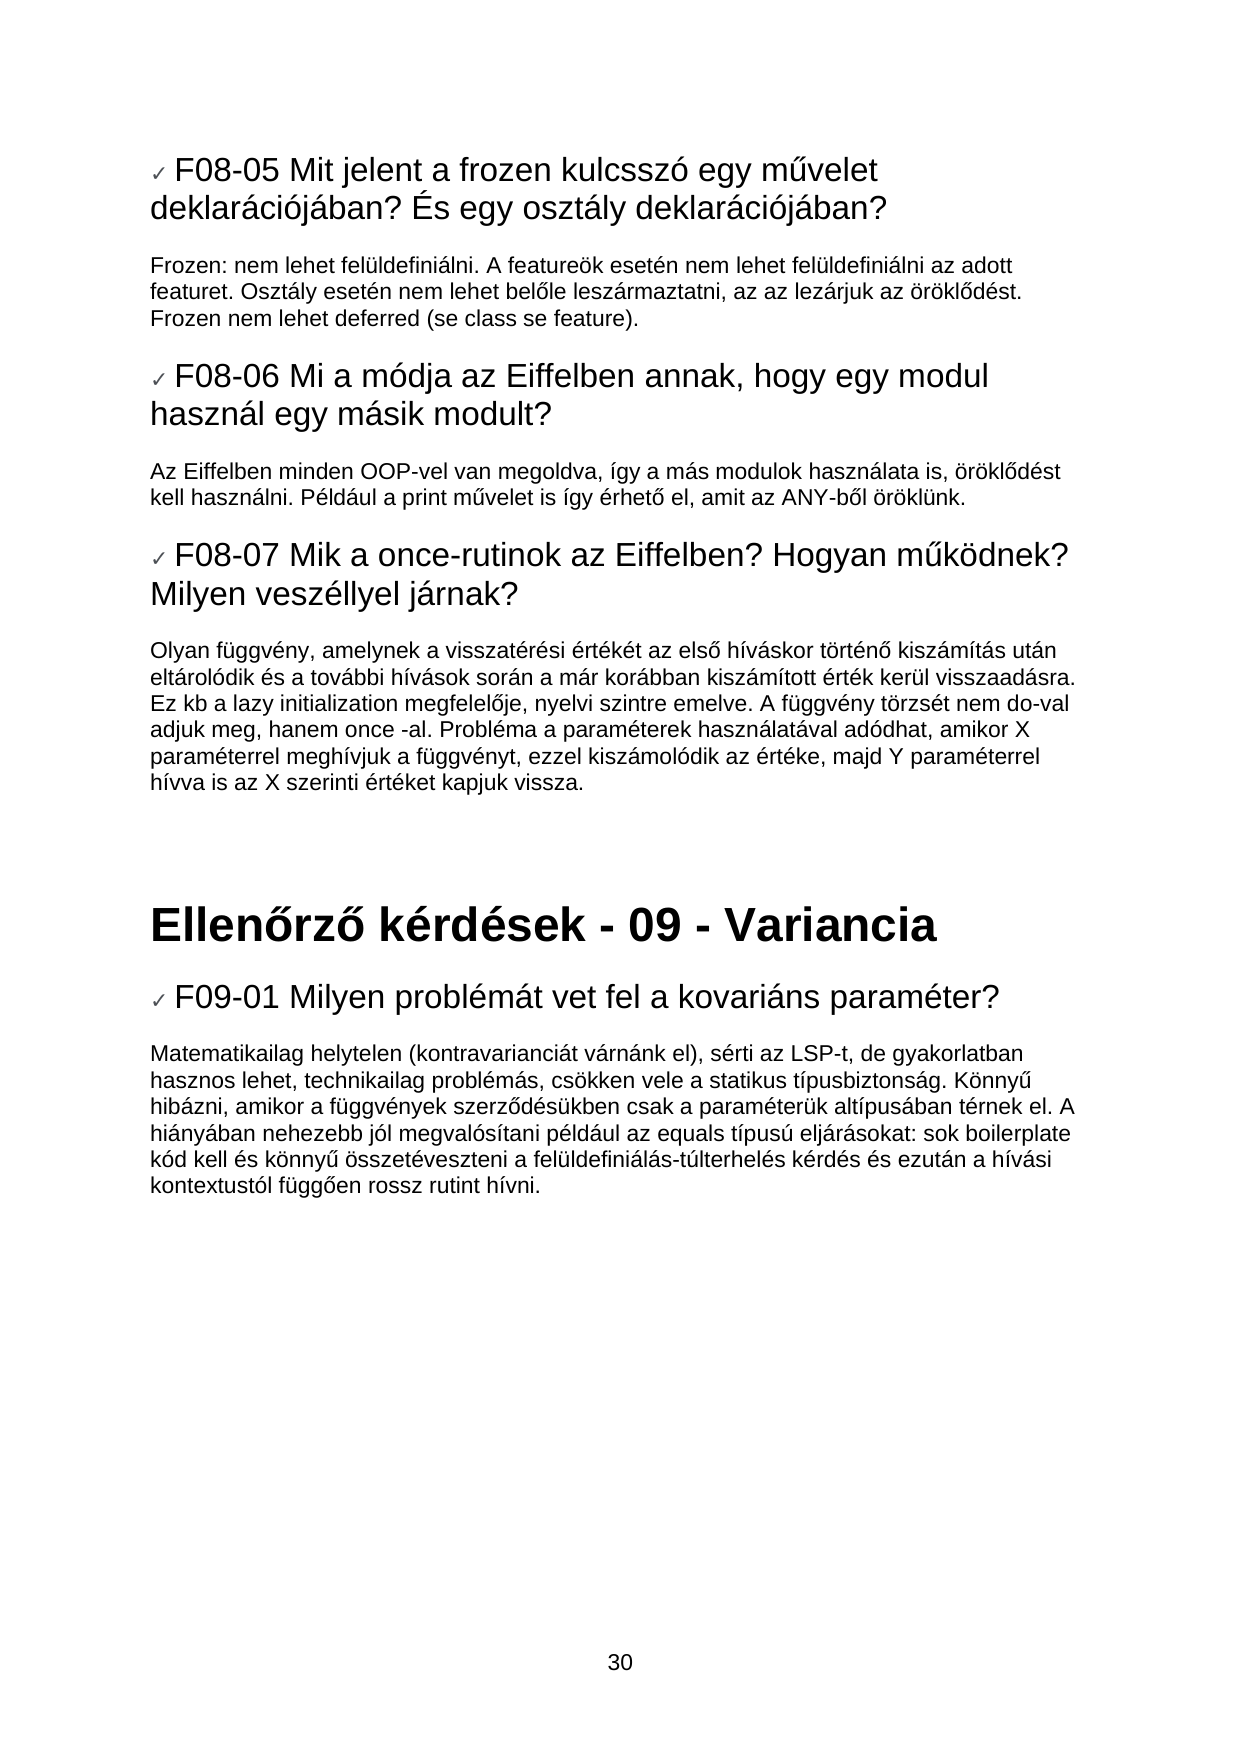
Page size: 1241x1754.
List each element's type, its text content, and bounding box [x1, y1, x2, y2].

subtitle Ellenőrző kérdések - 09 - Variancia [150, 897, 1090, 952]
subtitle ✓ F08-07 Mik a once-rutinok az Eiffelben? Hogyan működnek? Milyen veszéllyel járnak? [150, 536, 1090, 612]
subtitle ✓ F08-05 Mit jelent a frozen kulcsszó egy művelet deklarációjában? És egy osztály deklarációjában? [150, 150, 1090, 227]
text Olyan függvény, amelynek a visszatérési értékét az első híváskor történő kiszámítás után eltárolódik és a további hívások során a már korábban kiszámított érték kerül visszaadásra. Ez kb a lazy initialization megfelelője, nyelvi szintre emelve. A függvény törzsét nem do-val adjuk meg, hanem once -al. Probléma a paraméterek használatával adódhat, amikor X paraméterrel meghívjuk a függvényt, ezzel kiszámolódik az értéke, majd Y paraméterrel hívva is az X szerinti értéket kapjuk vissza. [150, 637, 1090, 796]
text Matematikailag helytelen (kontravarianciát várnánk el), sérti az LSP-t, de gyakorlatban hasznos lehet, technikailag problémás, csökken vele a statikus típusbiztonság. Könnyű hibázni, amikor a függvények szerződésükben csak a paraméterük altípusában térnek el. A hiányában nehezebb jól megvalósítani például az equals típusú eljárásokat: sok boilerplate kód kell és könnyű összetéveszteni a felüldefiniálás-túlterhelés kérdés és ezután a hívási kontextustól függően rossz rutint hívni. [150, 1040, 1090, 1198]
text Frozen: nem lehet felüldefiniálni. A featureök esetén nem lehet felüldefiniálni az adott featuret. Osztály esetén nem lehet belőle leszármaztatni, az az lezárjuk az öröklődést. Frozen nem lehet deferred (se class se feature). [150, 252, 1090, 331]
text Az Eiffelben minden OOP-vel van megoldva, így a más modulok használata is, öröklődést kell használni. Például a print művelet is így érhető el, amit az ANY-ből öröklünk. [150, 458, 1090, 511]
subtitle ✓ F08-06 Mi a módja az Eiffelben annak, hogy egy modul használ egy másik modult? [150, 356, 1090, 433]
subtitle ✓ F09-01 Milyen problémát vet fel a kovariáns paraméter? [150, 977, 1090, 1015]
